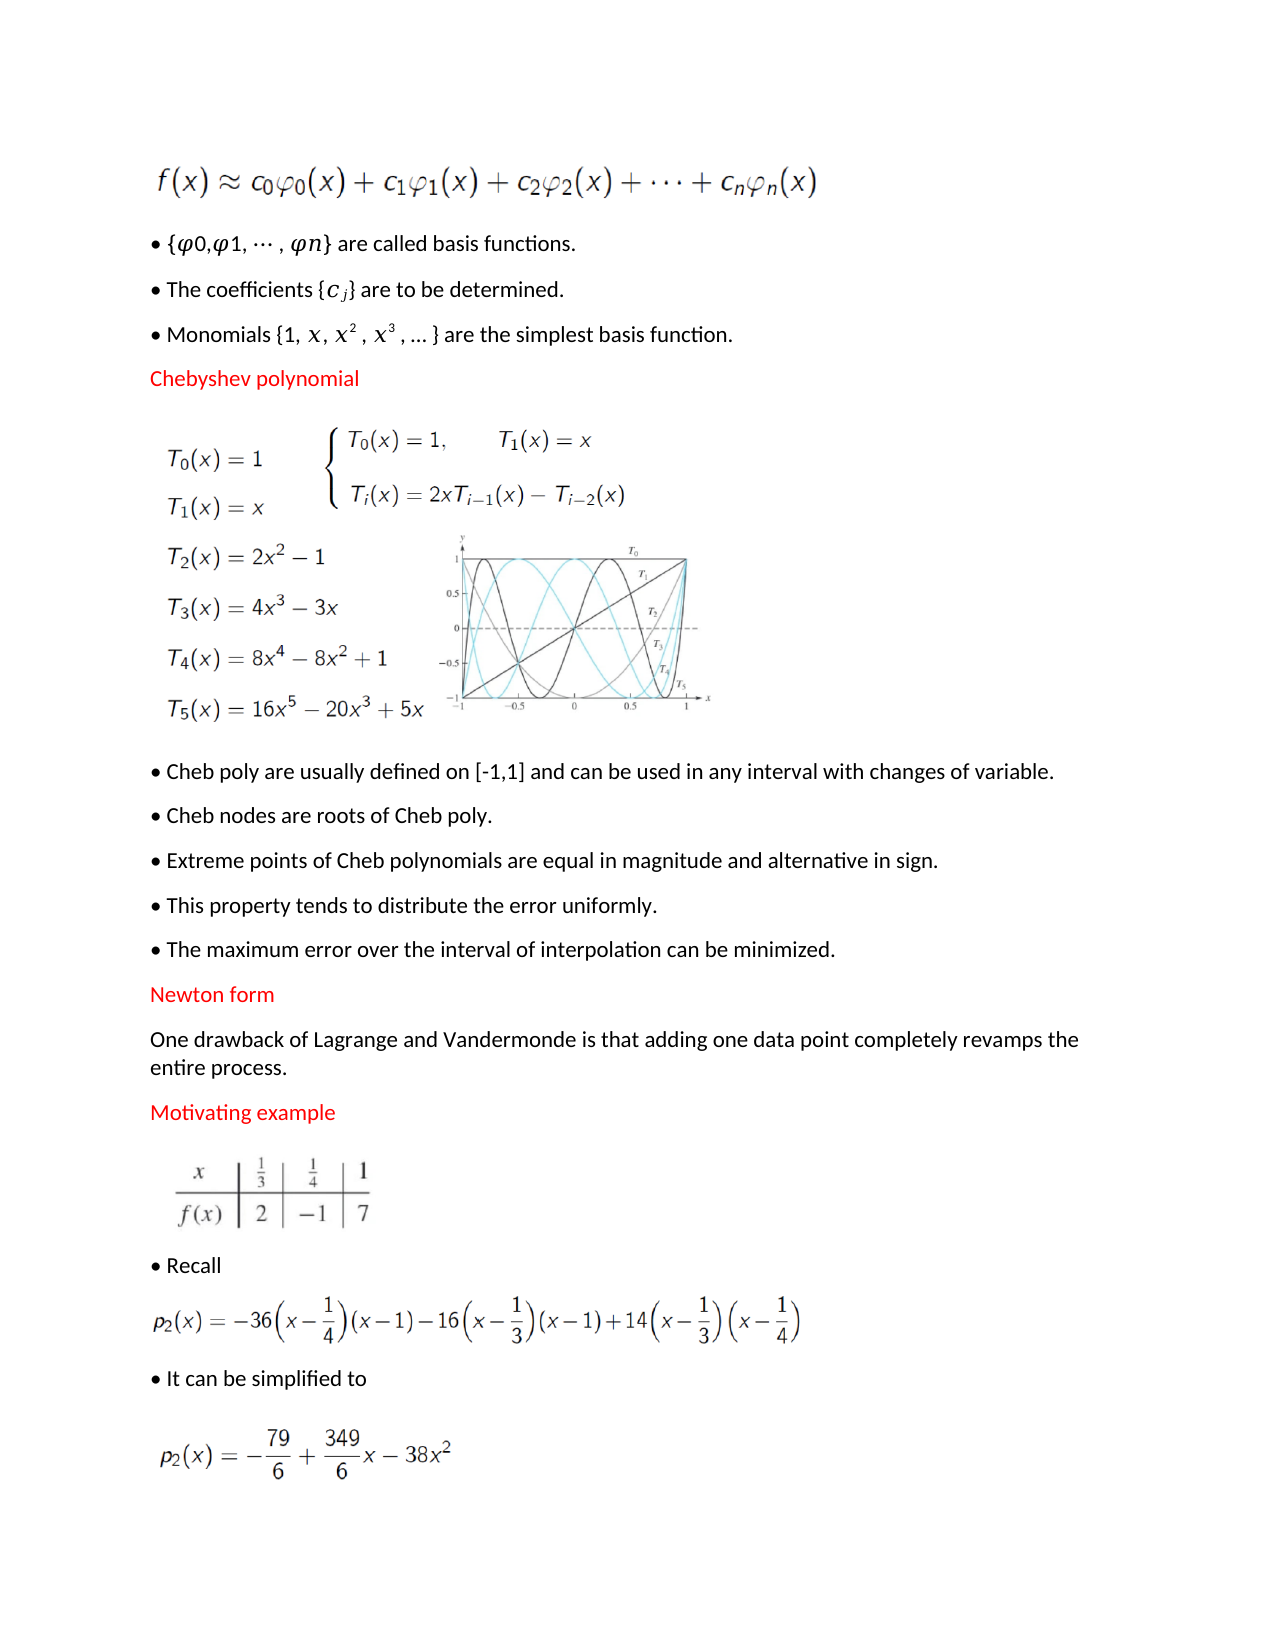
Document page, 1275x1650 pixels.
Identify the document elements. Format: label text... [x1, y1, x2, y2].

text • The coefficients {𝑐𝑗} are to be determined. [150, 274, 1125, 303]
text • The maximum error over the interval of interpolation can be minimized. [150, 936, 1125, 964]
text • Extreme points of Cheb polynomials are equal in magnitude and alternative in sign. [150, 846, 1125, 874]
text • Cheb nodes are roots of Cheb poly. [150, 802, 1125, 829]
text Newton form [150, 980, 1125, 1008]
text • It can be simplified to [150, 1364, 1125, 1392]
picture [150, 150, 826, 213]
text • Recall [150, 1251, 1125, 1279]
picture [150, 1142, 383, 1235]
text Motivating example [150, 1098, 1125, 1126]
text • Monomials {1, 𝑥, 𝑥2 , 𝑥3 , … } are the simplest basis function. [150, 319, 1125, 348]
picture [150, 409, 723, 741]
text • {𝜑0,𝜑1, ⋯ , 𝜑𝑛} are called basis functions. [150, 229, 1125, 258]
text • This property tends to distribute the error uniformly. [150, 891, 1125, 919]
picture [150, 1296, 802, 1348]
text Chebyshev polynomial [150, 364, 1125, 392]
text One drawback of Lagrange and Vandermonde is that adding one data point completely revamps the entire process. [150, 1025, 1125, 1081]
picture [150, 1408, 452, 1492]
text • Cheb poly are usually defined on [-1,1] and can be used in any interval with changes of variable. [150, 757, 1125, 785]
